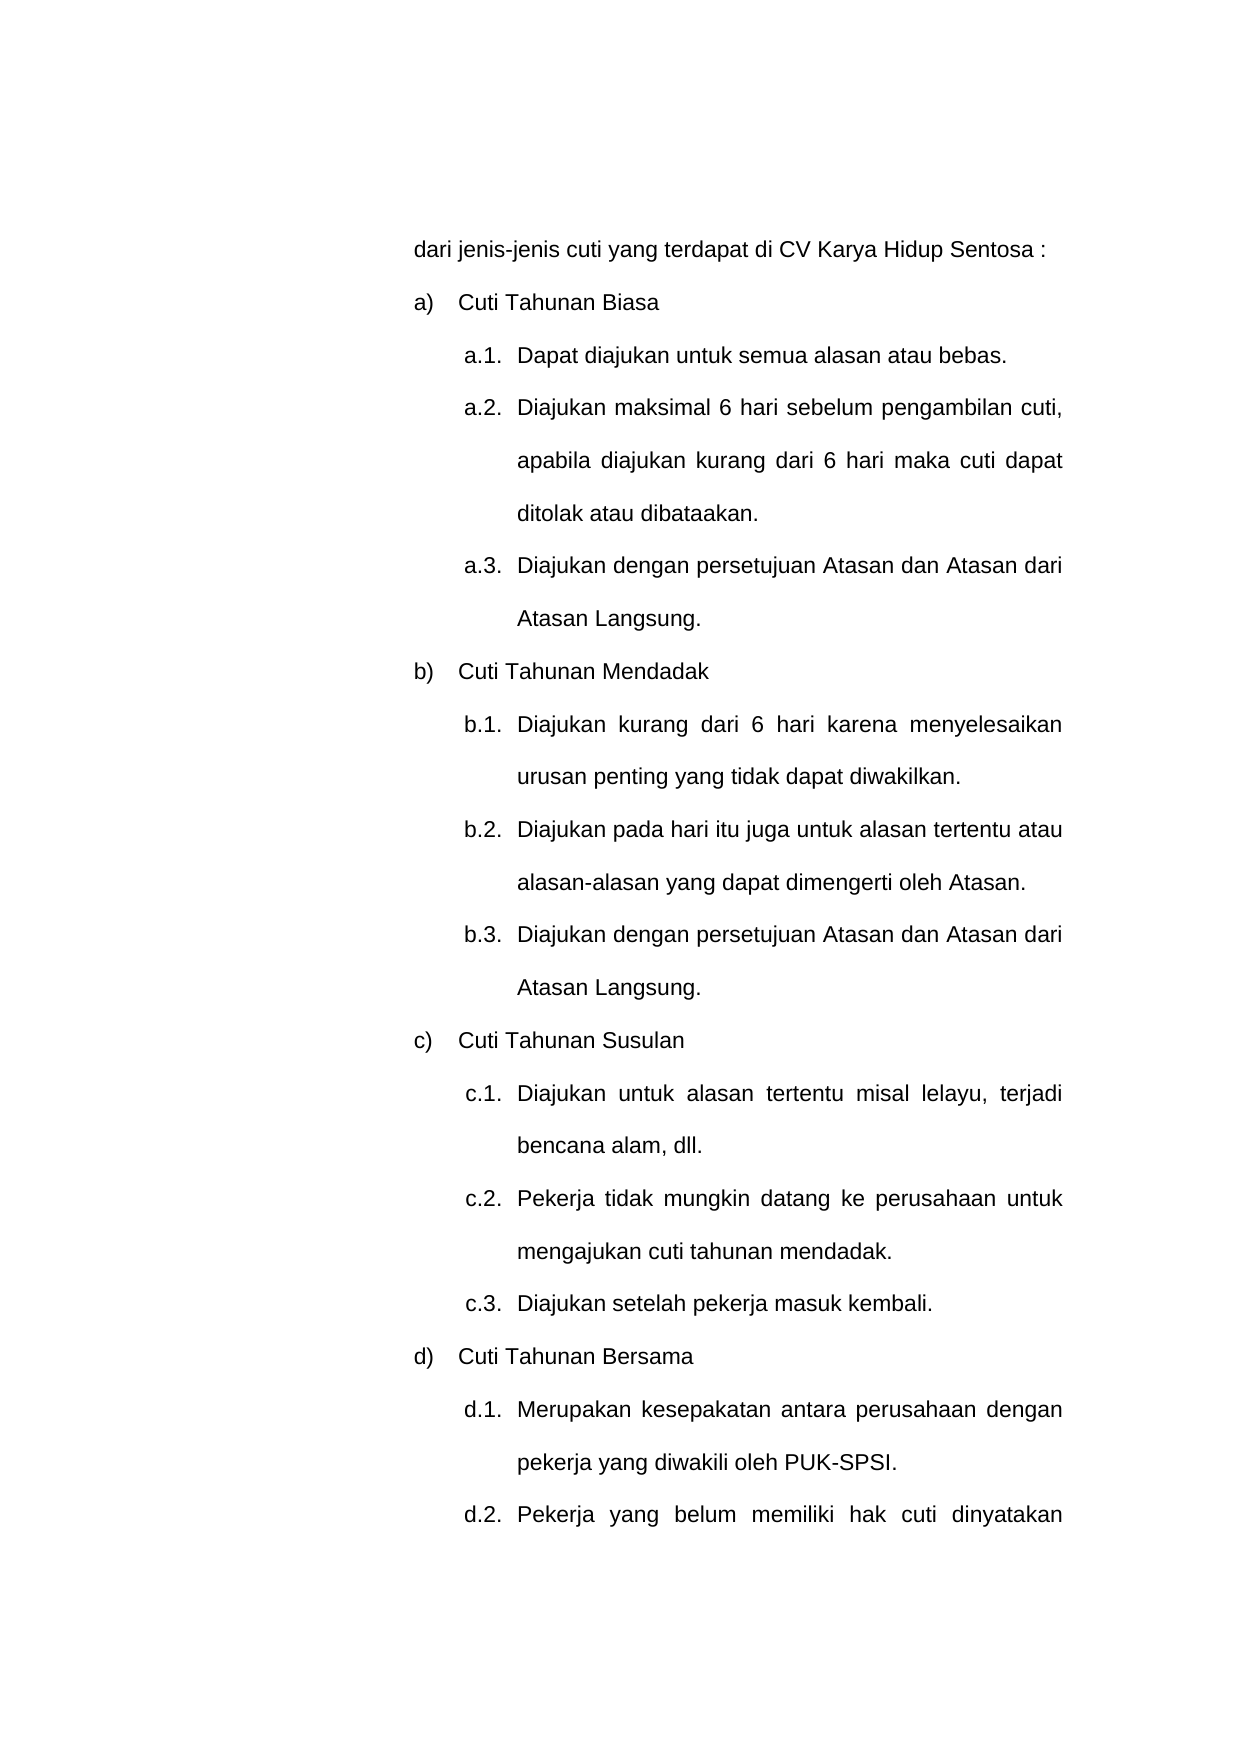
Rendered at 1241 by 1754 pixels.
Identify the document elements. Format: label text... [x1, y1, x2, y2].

list Diajukan maksimal 6 hari sebelum pengambilan cuti, apabila diajukan kurang dari 6 hari maka cuti dapat ditolak atau dibataakan. [502, 394, 1063, 526]
list Cuti Tahunan Biasa [413, 289, 1063, 315]
list Merupakan kesepakatan antara perusahaan dengan pekerja yang diwakili oleh PUK-SPSI. [502, 1396, 1063, 1475]
list Diajukan pada hari itu juga untuk alasan tertentu atau alasan-alasan yang dapat dimengerti oleh Atasan. [502, 816, 1063, 895]
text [413, 236, 1063, 263]
list Diajukan dengan persetujuan Atasan dan Atasan dari Atasan Langsung. [502, 552, 1063, 632]
list Dapat diajukan untuk semua alasan atau bebas. [502, 342, 1063, 368]
list Cuti Tahunan Susulan [413, 1027, 1063, 1053]
list Pekerja tidak mungkin datang ke perusahaan untuk mengajukan cuti tahunan mendadak. [502, 1185, 1063, 1264]
list Diajukan dengan persetujuan Atasan dan Atasan dari Atasan Langsung. [502, 921, 1063, 1001]
list Cuti Tahunan Bersama [413, 1343, 1063, 1369]
list Cuti Tahunan Mendadak [413, 658, 1063, 684]
list Diajukan untuk alasan tertentu misal lelayu, terjadi bencana alam, dll. [502, 1079, 1063, 1159]
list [502, 1501, 1063, 1528]
list Diajukan setelah pekerja masuk kembali. [502, 1290, 1063, 1317]
list Diajukan kurang dari 6 hari karena menyelesaikan urusan penting yang tidak dapat diwakilkan. [502, 711, 1063, 790]
